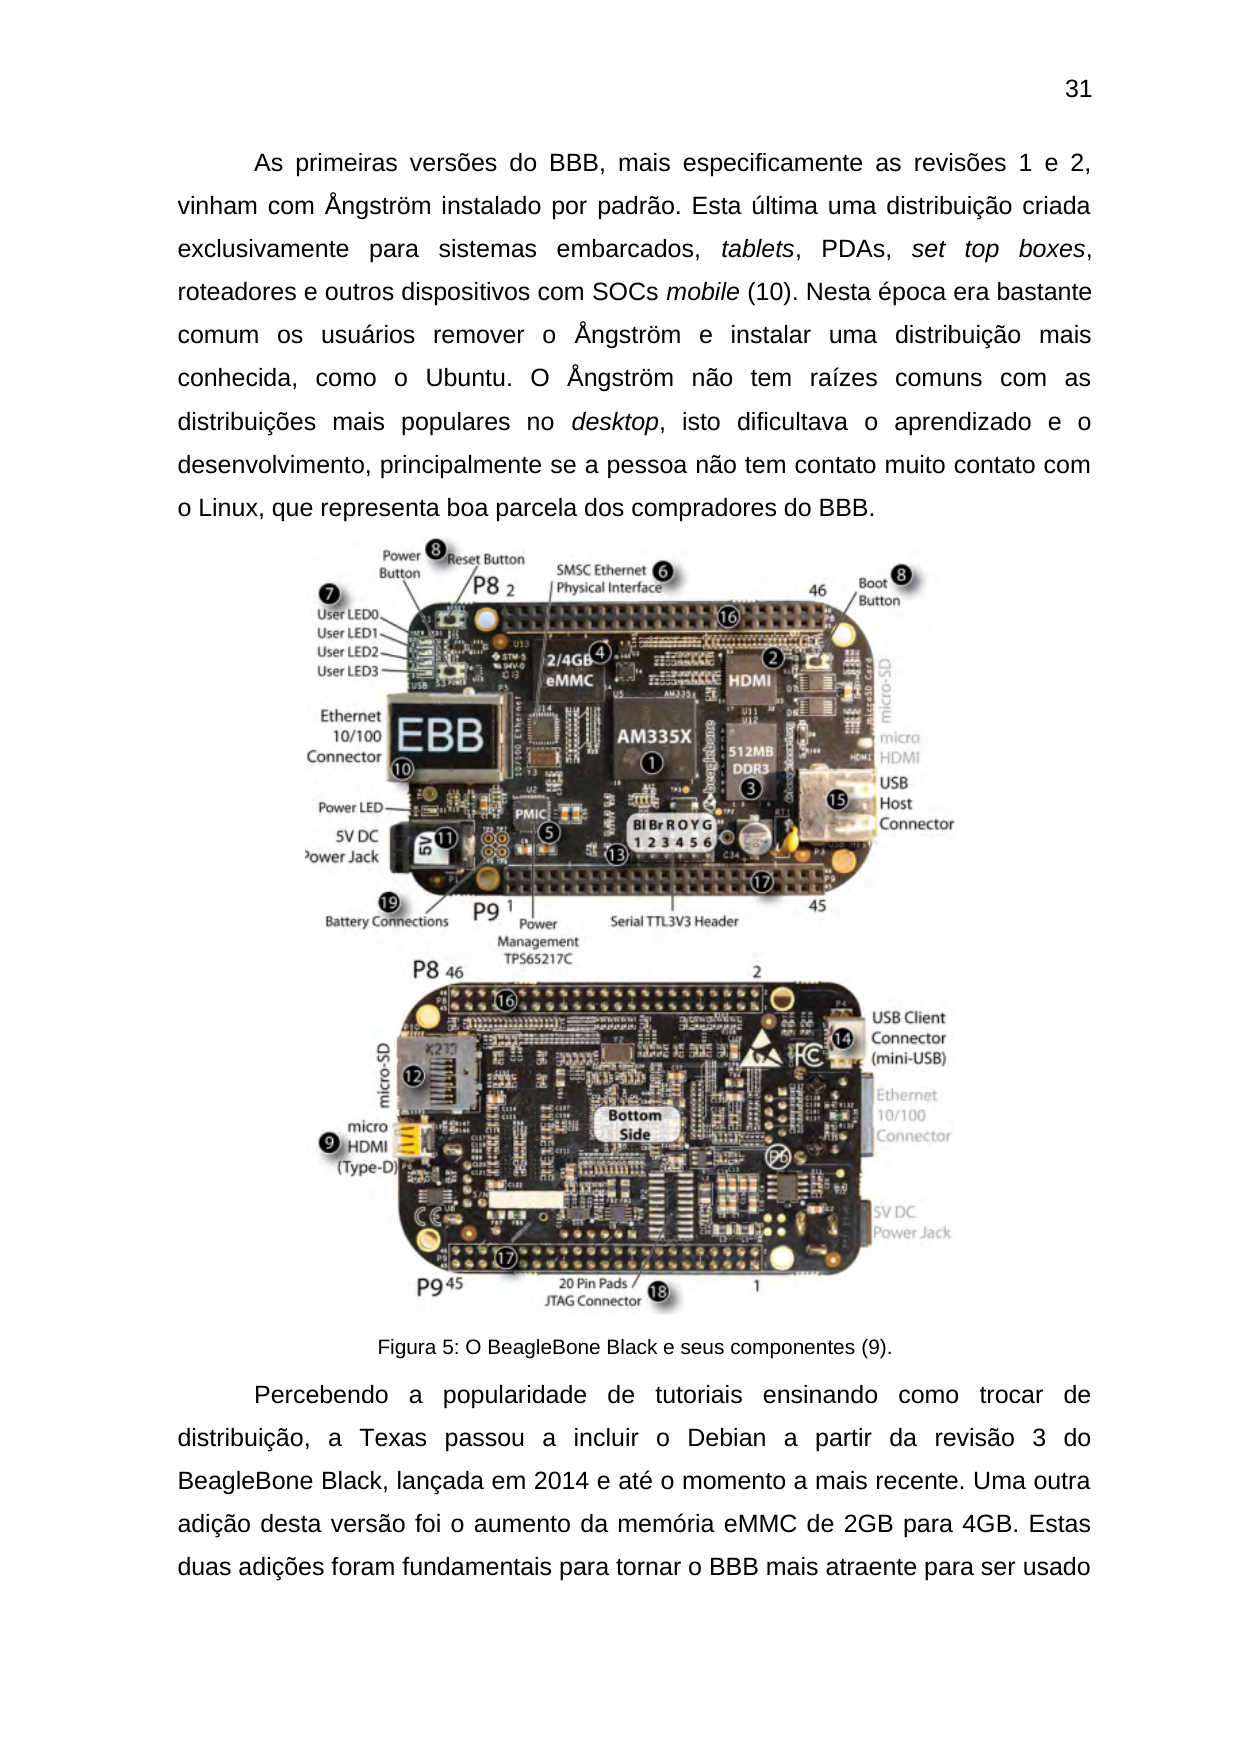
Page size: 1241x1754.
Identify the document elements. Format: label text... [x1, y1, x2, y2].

text Figura 5: O BeagleBone Black e seus componentes . [177, 1335, 1092, 1359]
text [177, 1379, 1092, 1581]
picture [305, 535, 965, 1314]
text As primeiras versões do BBB, mais especificamente as revisões 1 e 2, vinham com Ångström instalado por padrão. Esta última uma distribuição criada exclusivamente para sistemas embarcados, tablets, PDAs, set top boxes, roteadores e outros dispositivos com SOCs mobile . Nesta época era bastante comum os usuários remover o Ångström e instalar uma distribuição mais conhecida, como o Ubuntu. O Ångström não tem raízes comuns com as distribuições mais populares no desktop, isto dificultava o aprendizado e o desenvolvimento, principalmente se a pessoa não tem contato muito contato com o Linux, que representa boa parcela dos compradores do BBB. [177, 148, 1092, 521]
